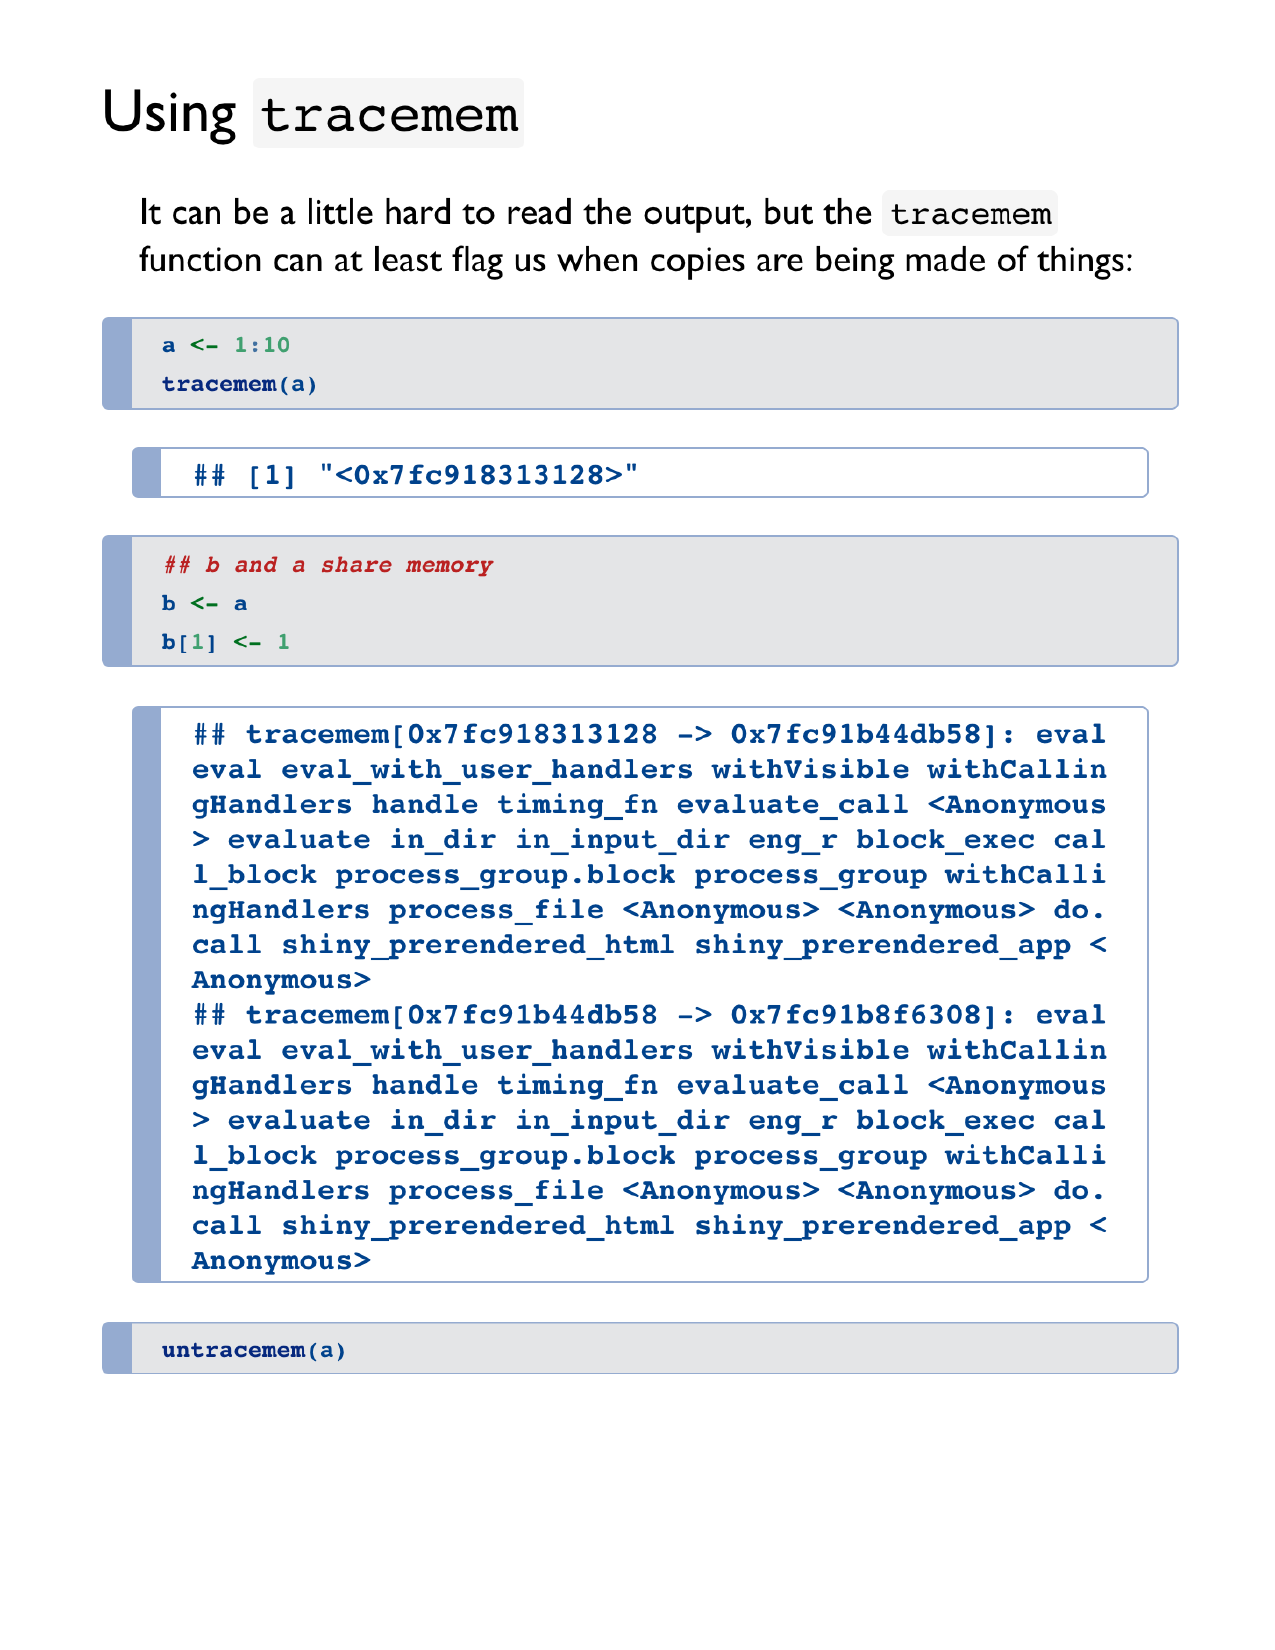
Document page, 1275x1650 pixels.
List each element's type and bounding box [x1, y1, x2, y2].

picture [75, 75, 1200, 1395]
